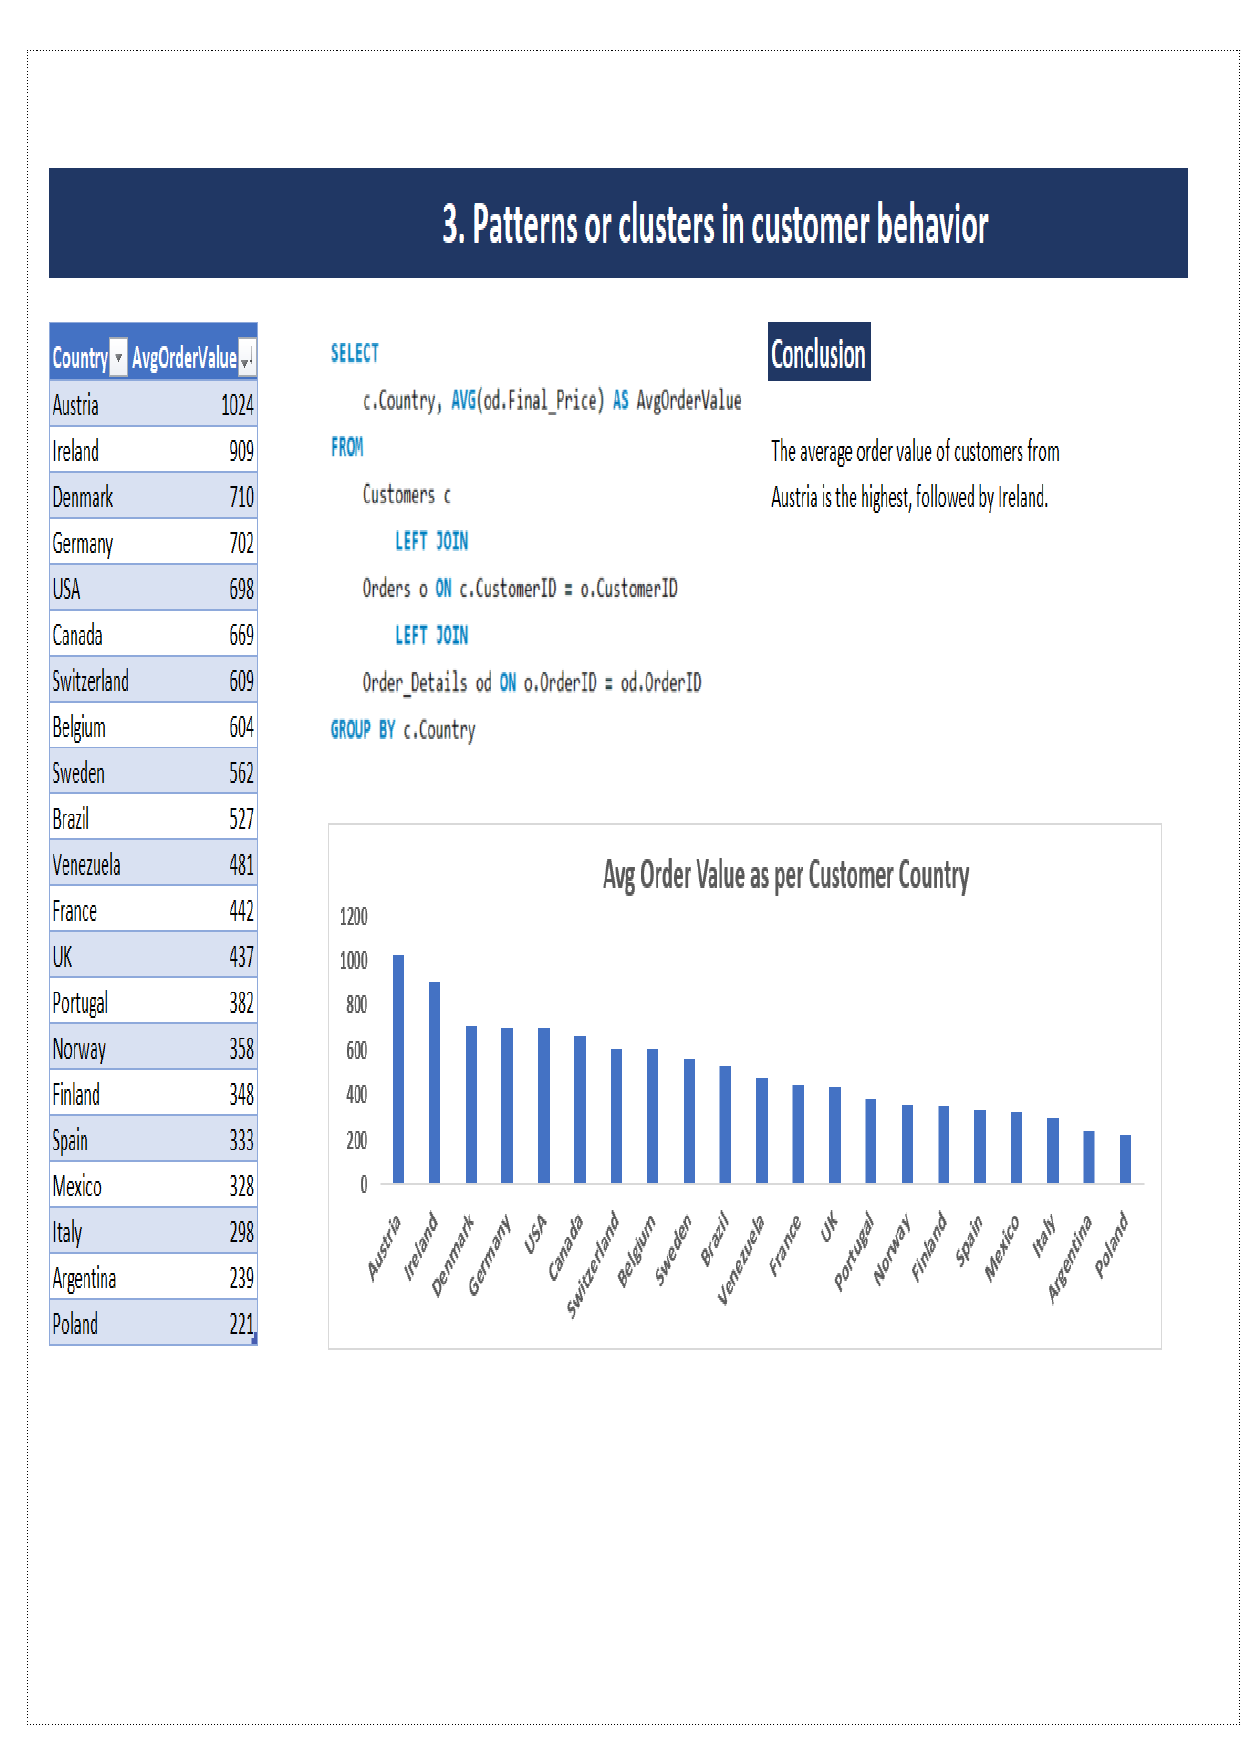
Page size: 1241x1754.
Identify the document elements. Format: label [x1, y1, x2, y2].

picture [43, 168, 1188, 1396]
